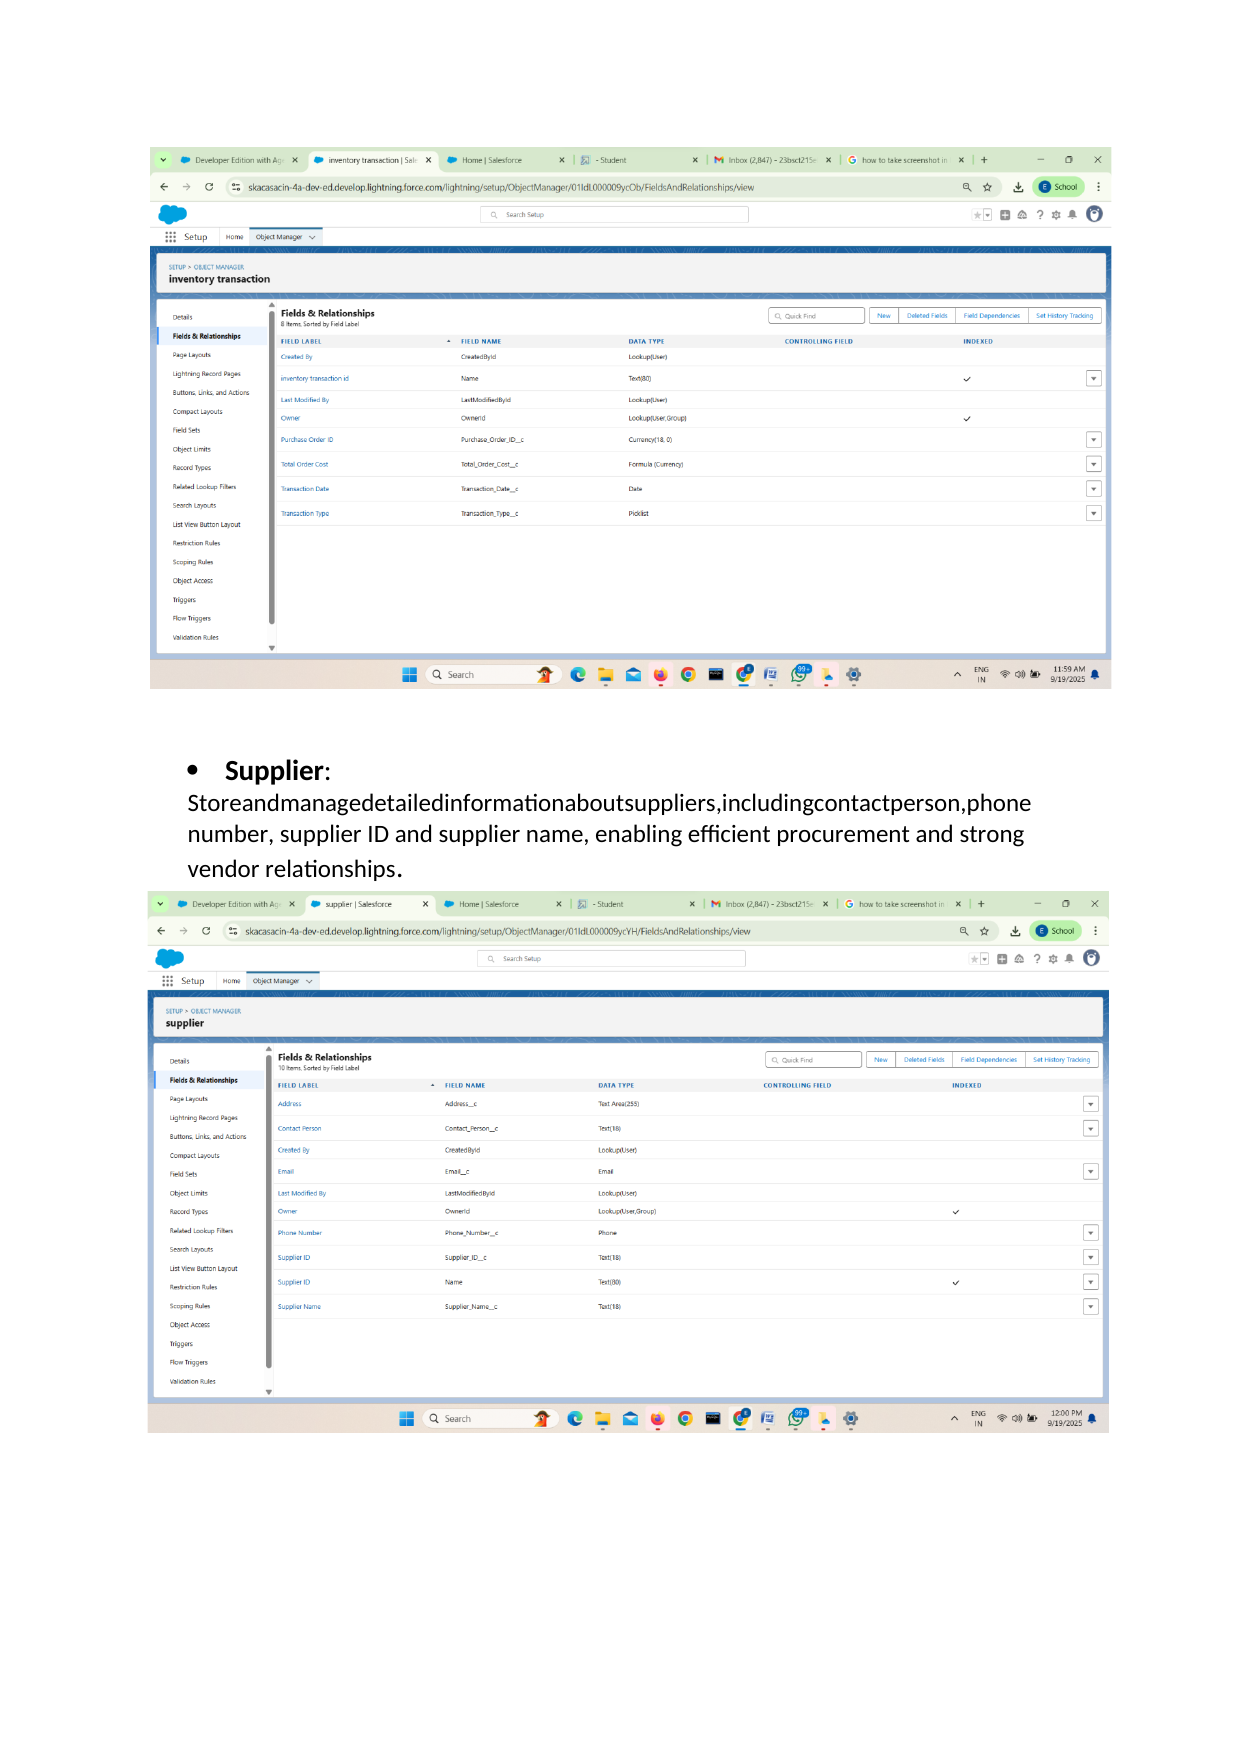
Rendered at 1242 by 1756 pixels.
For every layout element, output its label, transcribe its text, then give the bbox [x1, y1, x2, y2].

picture [147, 891, 1109, 1433]
subtitle Supplier: [187, 751, 1109, 788]
text Storeandmanagedetailedinformationaboutsuppliers,includingcontactperson,phone number, supplier ID and supplier name, enabling efficient procurement and strong vendor relationships. [187, 788, 1096, 884]
picture [150, 147, 1112, 689]
